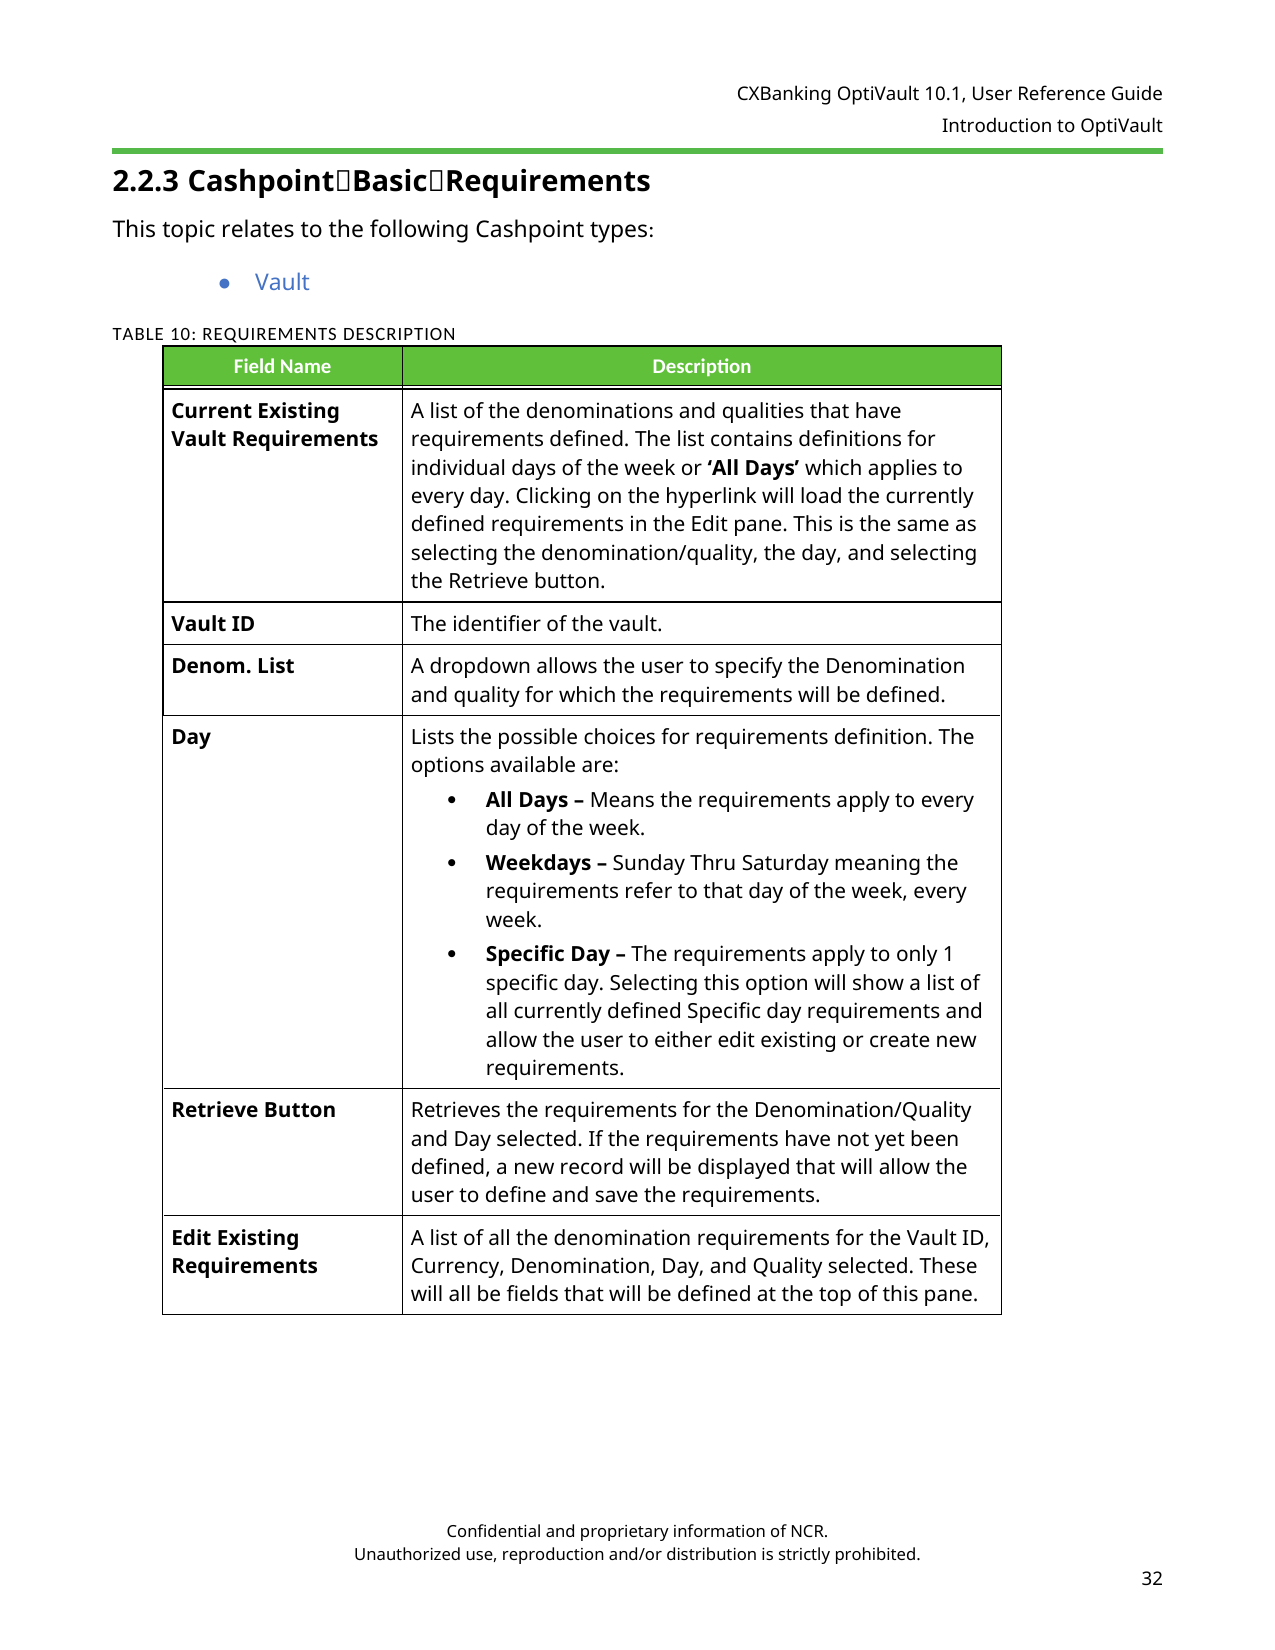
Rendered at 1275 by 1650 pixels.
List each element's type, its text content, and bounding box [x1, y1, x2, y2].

table_cell Current Existing Vault Requirements [164, 390, 402, 601]
text This topic relates to the following Cashpoint types: [112, 212, 1163, 244]
subtitle CashpointBasicRequirements [112, 160, 1163, 200]
table_cell Denom. List [164, 645, 402, 714]
table_cell A list of the denominations and qualities that have requirements defined. The list contains definitions for individual days of the week or ‘All Days’ which applies to every day. Clicking on the hyperlink will load the currently defined requirements in the Edit pane. This is the same as selecting the denomination/quality, the day, and selecting the Retrieve button. [403, 390, 1001, 601]
table_header Description [403, 347, 1001, 385]
table_cell The identifier of the vault. [403, 603, 1001, 643]
table_cell Lists the possible choices for requirements definition. The options available are: All Days – Means the requirements apply to every day of the week. Weekdays – Sunday Thru Saturday meaning the requirements refer to that day of the week, every week. Specific Day – The requirements apply to only 1 specific day. Selecting this option will show a list of all currently defined Specific day requirements and allow the user to either edit existing or create new requirements. [403, 715, 1001, 1088]
table_cell Retrieves the requirements for the Denomination/Quality and Day selected. If the requirements have not yet been defined, a new record will be displayed that will allow the user to define and save the requirements. [403, 1088, 1001, 1215]
table_cell Vault ID [164, 603, 402, 643]
text Table 10: Requirements Description [112, 322, 1163, 345]
table_cell Retrieve Button [163, 1089, 402, 1215]
table_cell Day [163, 716, 402, 1088]
table_cell A list of all the denomination requirements for the Vault ID, Currency, Denomination, Day, and Quality selected. These will all be fields that will be defined at the top of this pane. [403, 1215, 1001, 1314]
table_header Field Name [164, 347, 402, 385]
table_cell A dropdown allows the user to specify the Denomination and quality for which the requirements will be defined. [403, 645, 1001, 714]
list Vault [217, 266, 1163, 297]
table_cell Edit Existing Requirements [163, 1216, 402, 1314]
